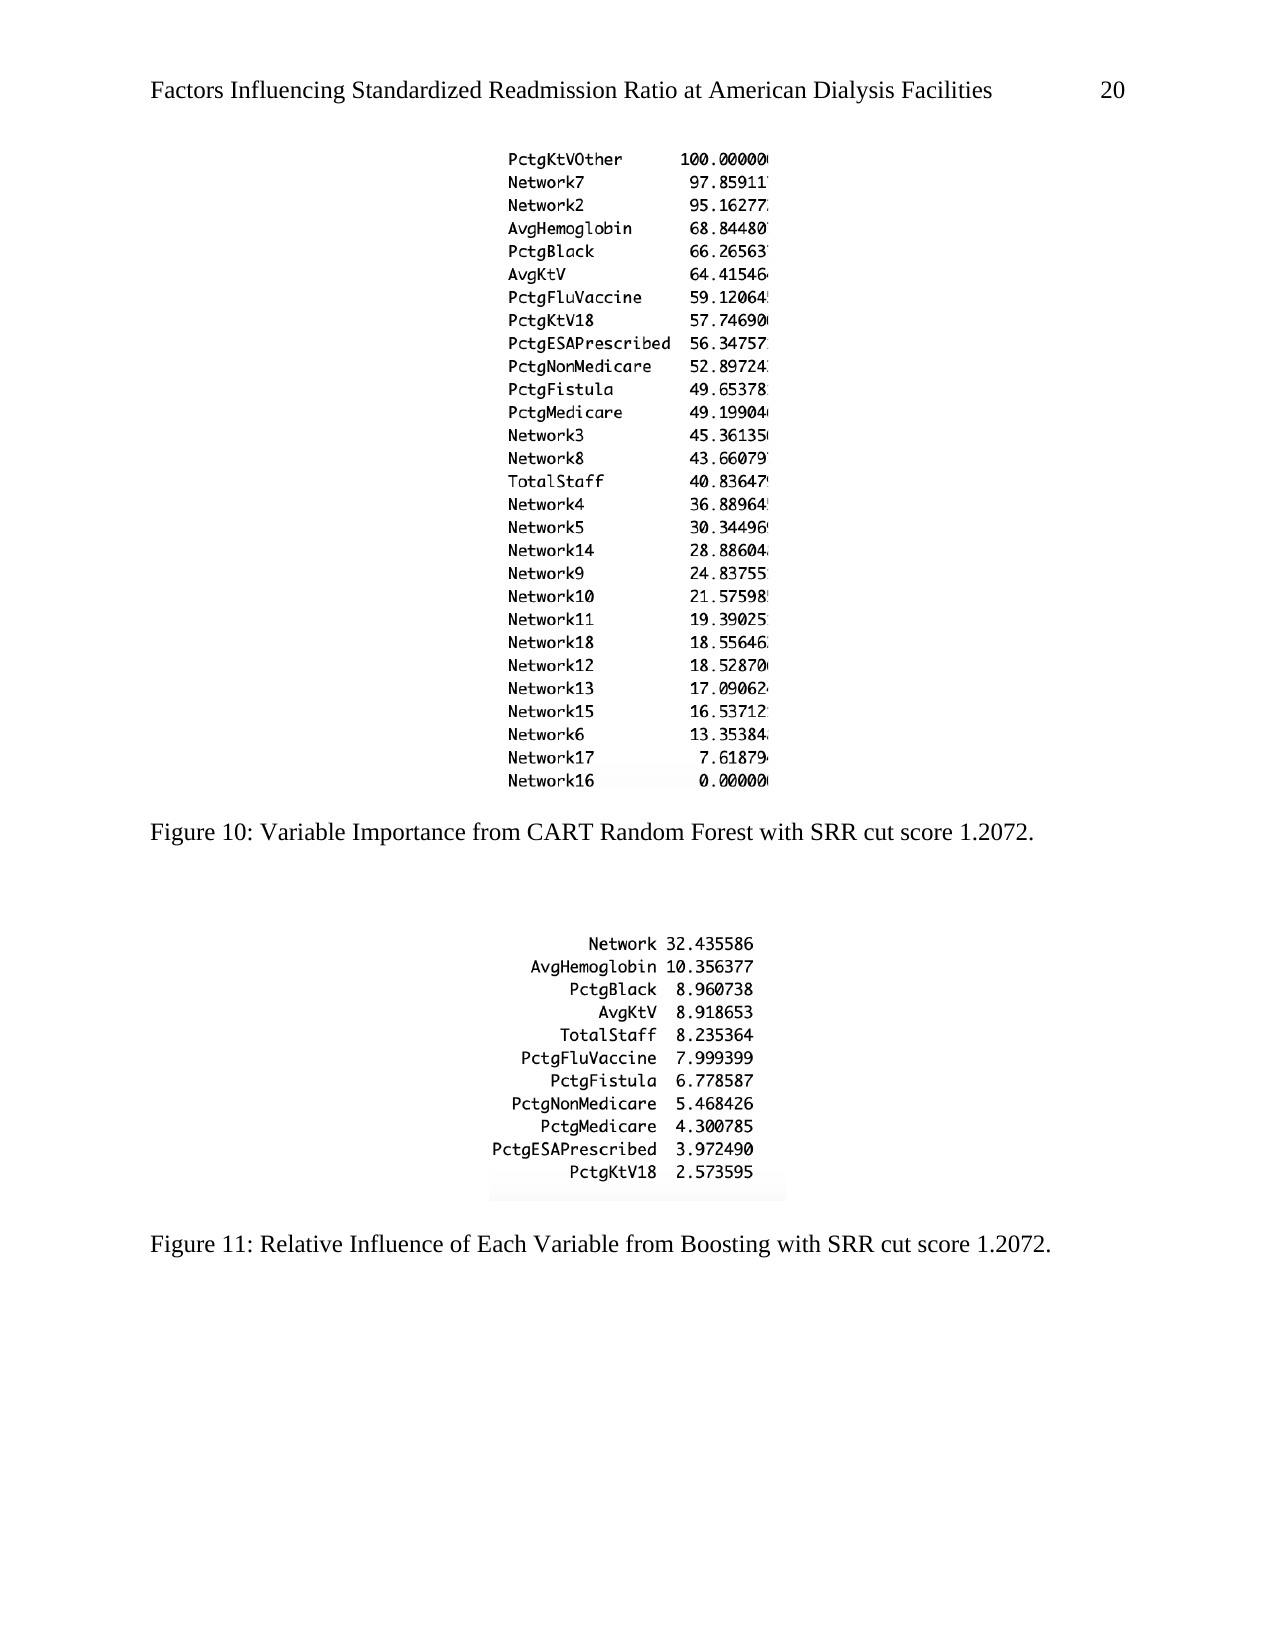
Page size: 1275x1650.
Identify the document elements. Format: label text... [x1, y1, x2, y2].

text Figure 10: Variable Importance from CART Random Forest with SRR cut score 1.2072. [150, 817, 1125, 846]
picture [489, 932, 786, 1201]
picture [506, 150, 769, 789]
text Figure 11: Relative Influence of Each Variable from Boosting with SRR cut score 1.2072. [150, 1229, 1125, 1258]
